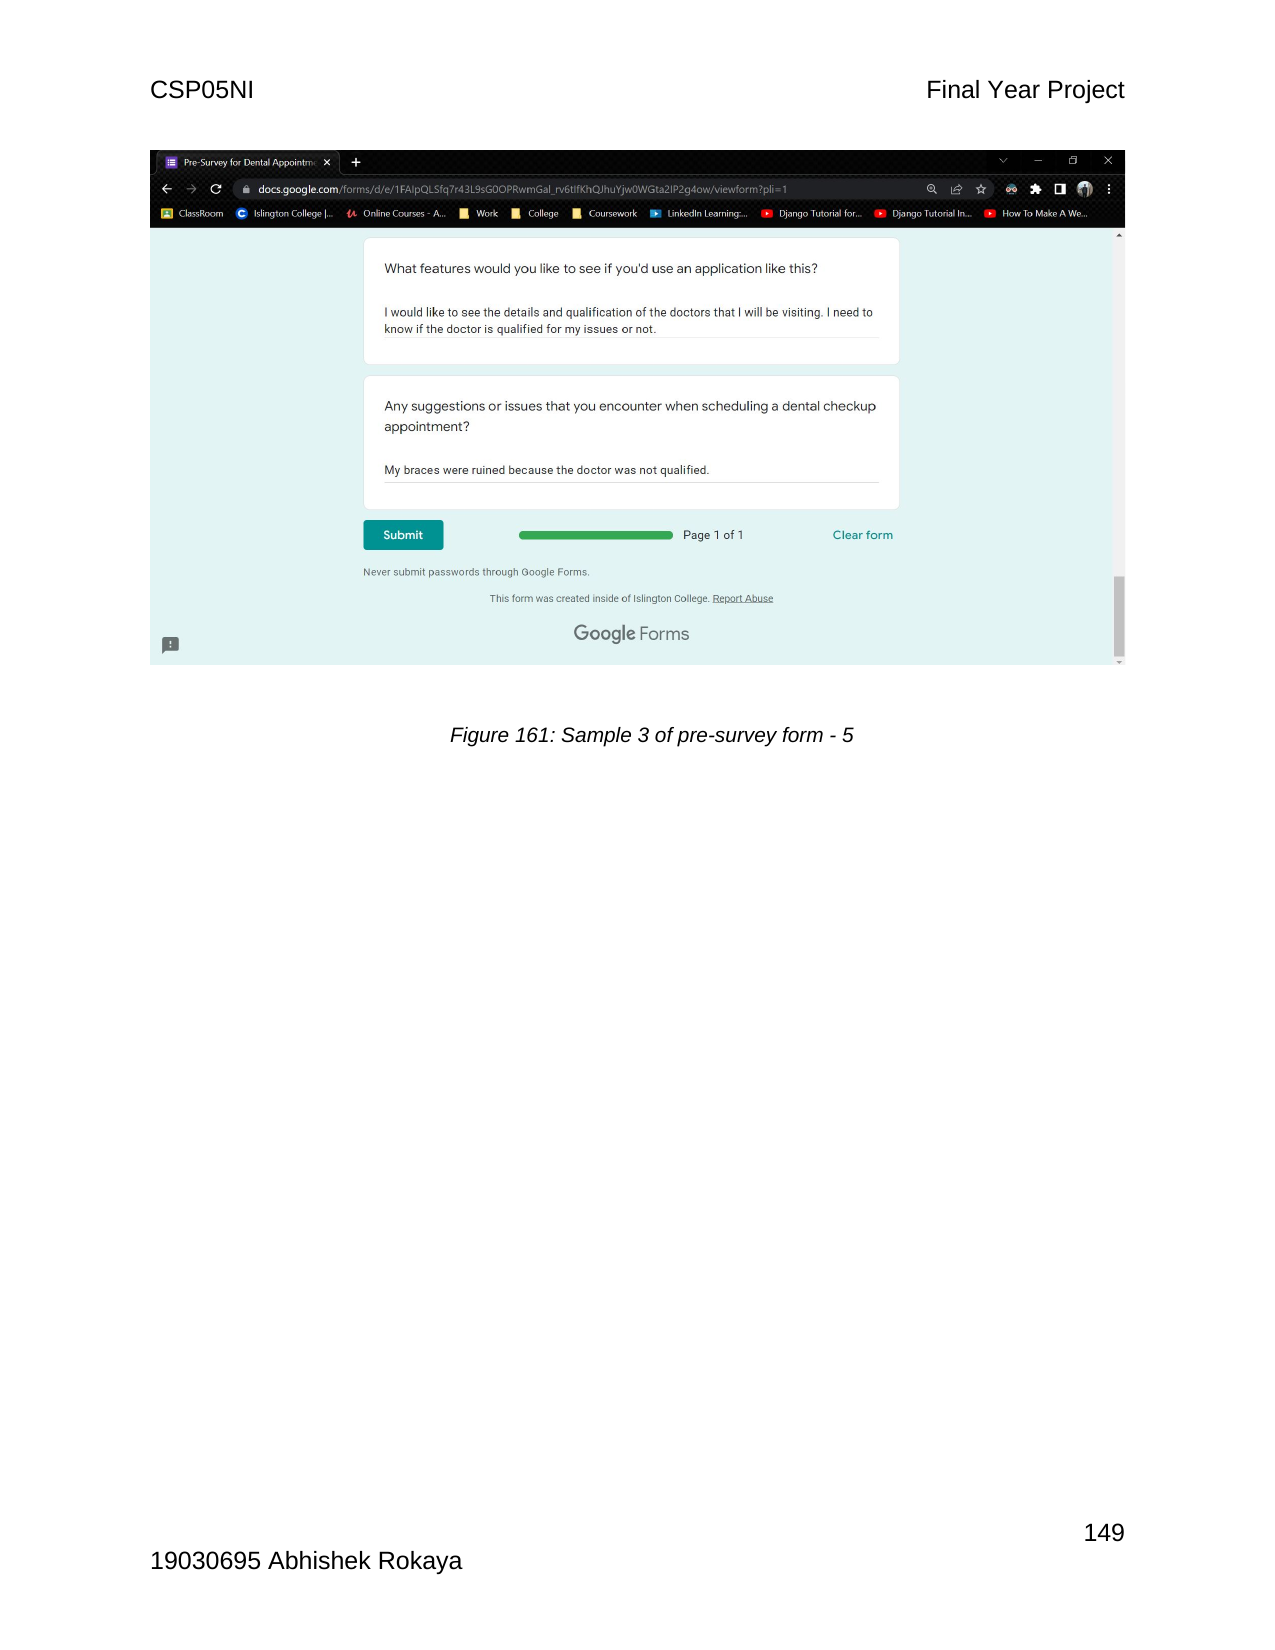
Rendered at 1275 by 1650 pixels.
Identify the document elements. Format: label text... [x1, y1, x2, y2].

picture [150, 150, 1125, 665]
text Figure 161: Sample 3 of pre-survey form - 5 [375, 723, 1125, 747]
